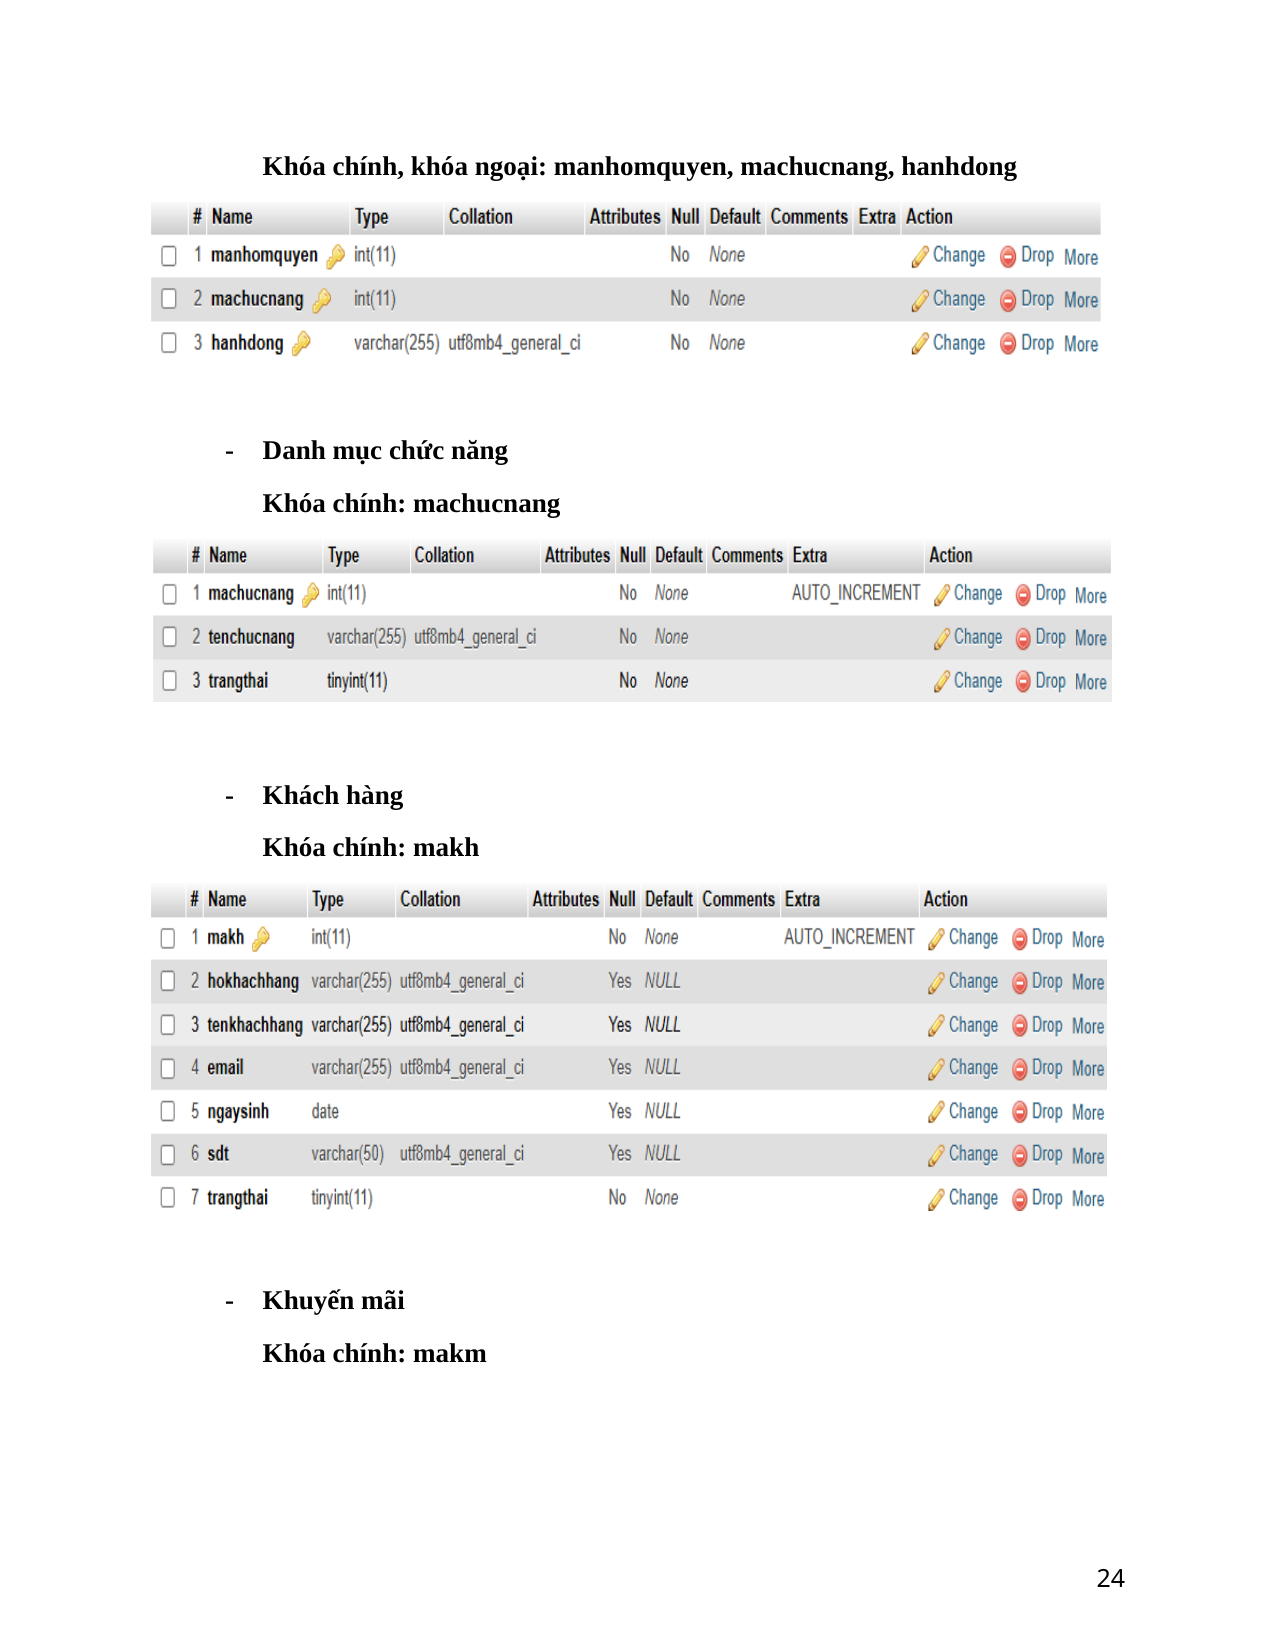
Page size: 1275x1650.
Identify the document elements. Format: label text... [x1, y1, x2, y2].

picture [150, 883, 1107, 1211]
text Khóa chính: makm [262, 1337, 1125, 1368]
text Khóa chính: makh [262, 831, 1125, 862]
list Khuyến mãi [225, 1284, 1125, 1315]
text Khóa chính, khóa ngoại: manhomquyen, machucnang, hanhdong [262, 150, 1125, 181]
text Khóa chính: machucnang [262, 487, 1125, 518]
list Danh mục chức năng [225, 434, 1125, 466]
list Khách hàng [225, 779, 1125, 810]
picture [150, 539, 1112, 702]
picture [150, 202, 1101, 361]
